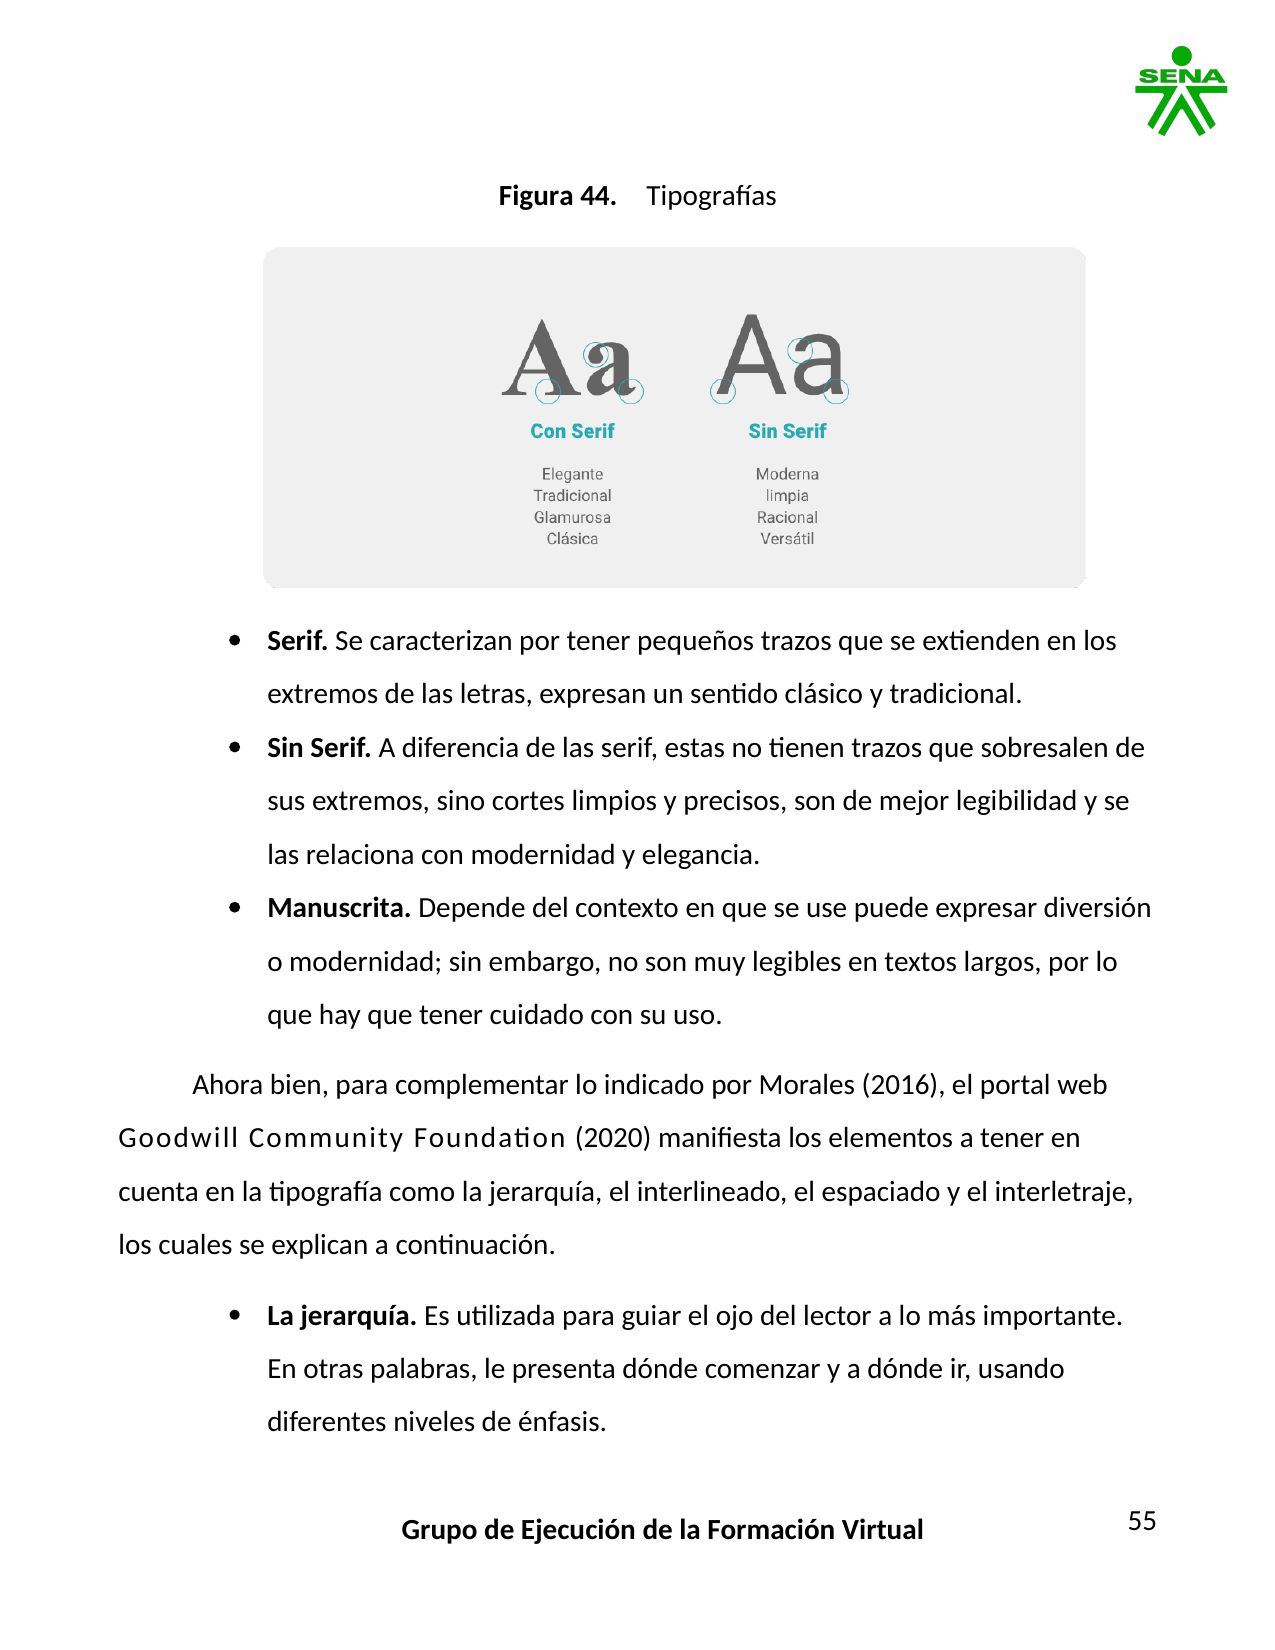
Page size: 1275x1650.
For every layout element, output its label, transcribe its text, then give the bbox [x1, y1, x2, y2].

text Ahora bien, para complementar lo indicado por Morales (2016), el portal web Goodwill Community Foundation (2020) manifiesta los elementos a tener en cuenta en la tipografía como la jerarquía, el interlineado, el espaciado y el interletraje, los cuales se explican a continuación. [118, 1066, 1157, 1262]
list La jerarquía. Es utilizada para guiar el ojo del lector a lo más importante. En otras palabras, le presenta dónde comenzar y a dónde ir, usando diferentes niveles de énfasis. [229, 1297, 1157, 1439]
picture [263, 247, 1086, 588]
list Manuscrita. Depende del contexto en que se use puede expresar diversión o modernidad; sin embargo, no son muy legibles en textos largos, por lo que hay que tener cuidado con su uso. [229, 889, 1157, 1032]
text Tipografías [118, 177, 1157, 213]
list Serif. Se caracterizan por tener pequeños trazos que se extienden en los extremos de las letras, expresan un sentido clásico y tradicional. [229, 622, 1157, 711]
picture [1135, 46, 1228, 136]
list Sin Serif. A diferencia de las serif, estas no tienen trazos que sobresalen de sus extremos, sino cortes limpios y precisos, son de mejor legibilidad y se las relaciona con modernidad y elegancia. [229, 729, 1157, 871]
